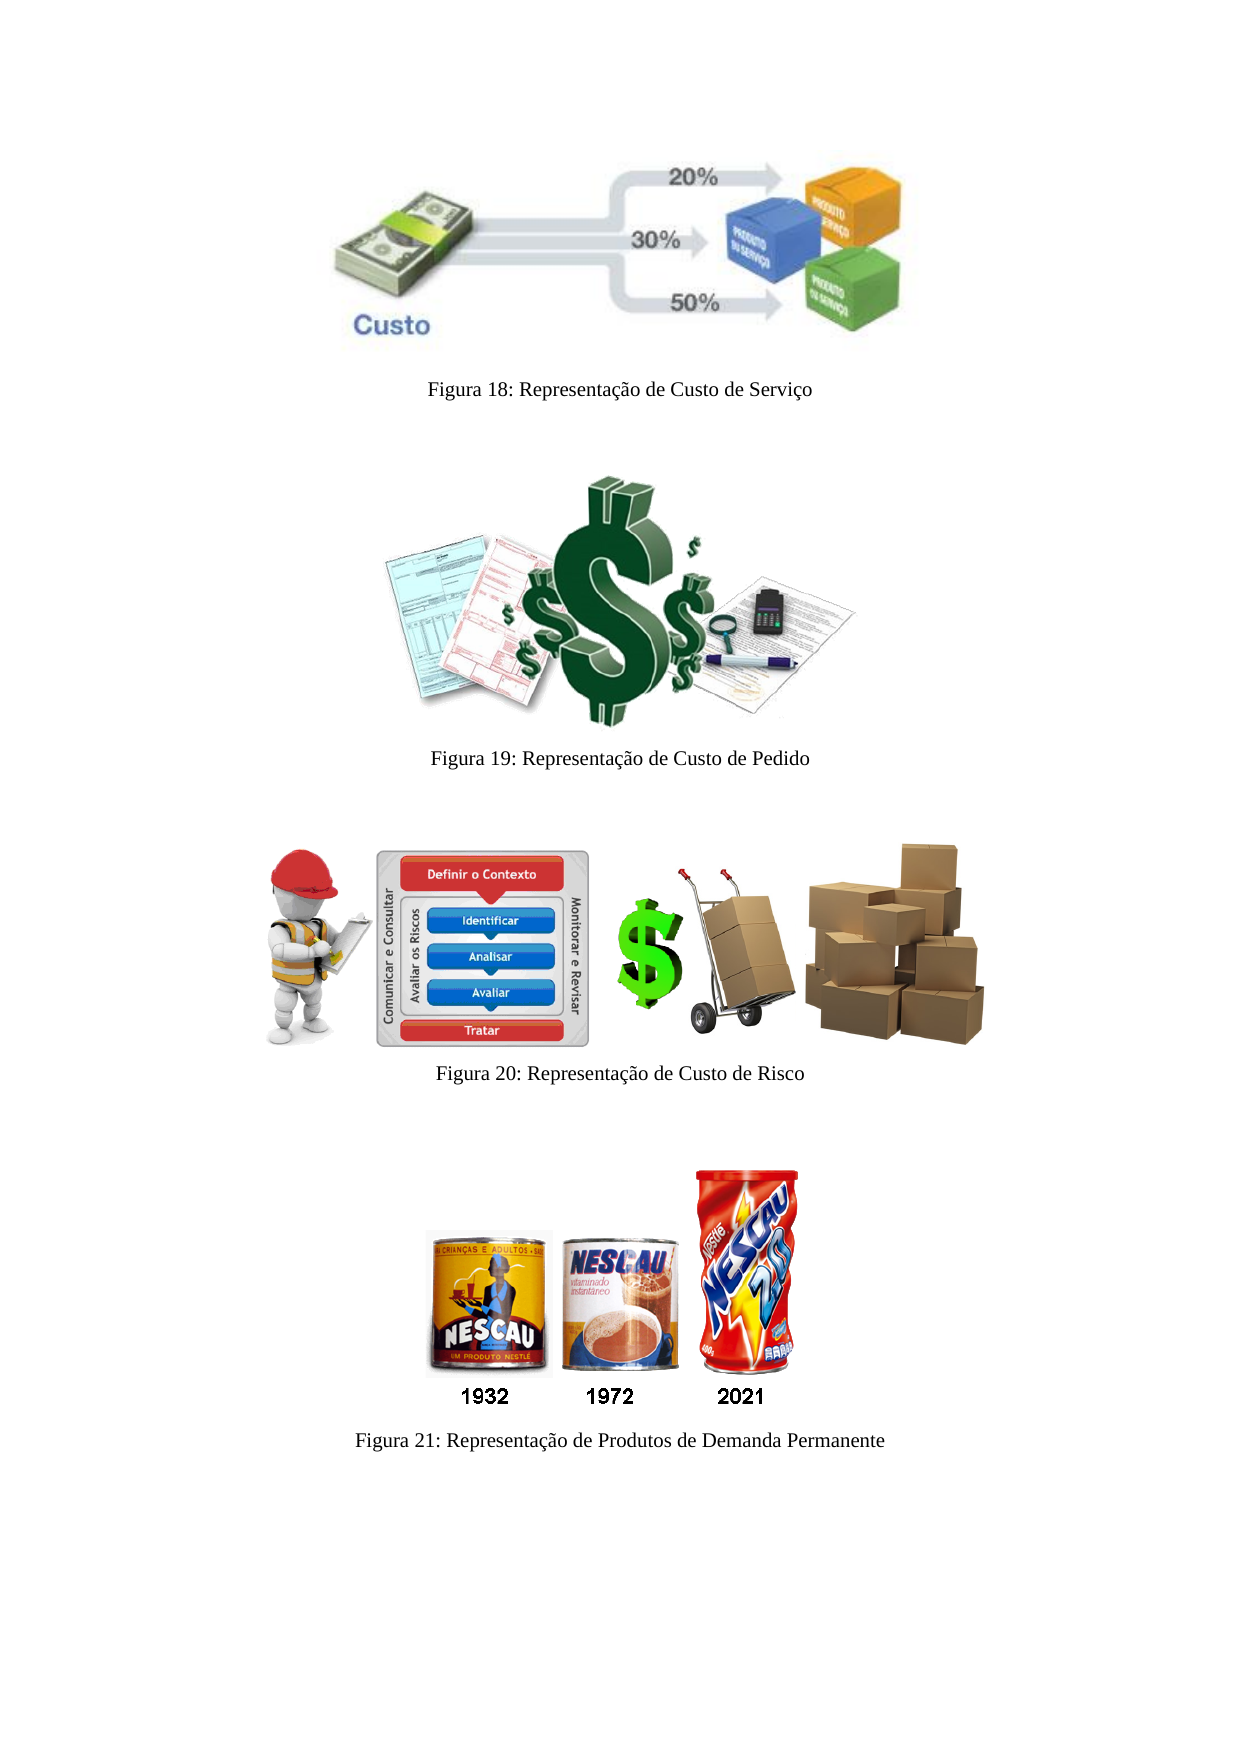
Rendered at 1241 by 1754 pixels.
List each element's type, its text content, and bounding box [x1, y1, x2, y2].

picture [292, 150, 948, 352]
text Figura 19: Representação de Custo de Pedido [150, 746, 1090, 770]
text Figura 20: Representação de Custo de Risco [150, 1061, 1090, 1085]
text Figura 18: Representação de Custo de Serviço [150, 377, 1090, 401]
picture [253, 842, 987, 1048]
text Figura 21: Representação de Produtos de Demanda Permanente [150, 1428, 1090, 1452]
picture [425, 1158, 815, 1415]
picture [378, 474, 862, 733]
